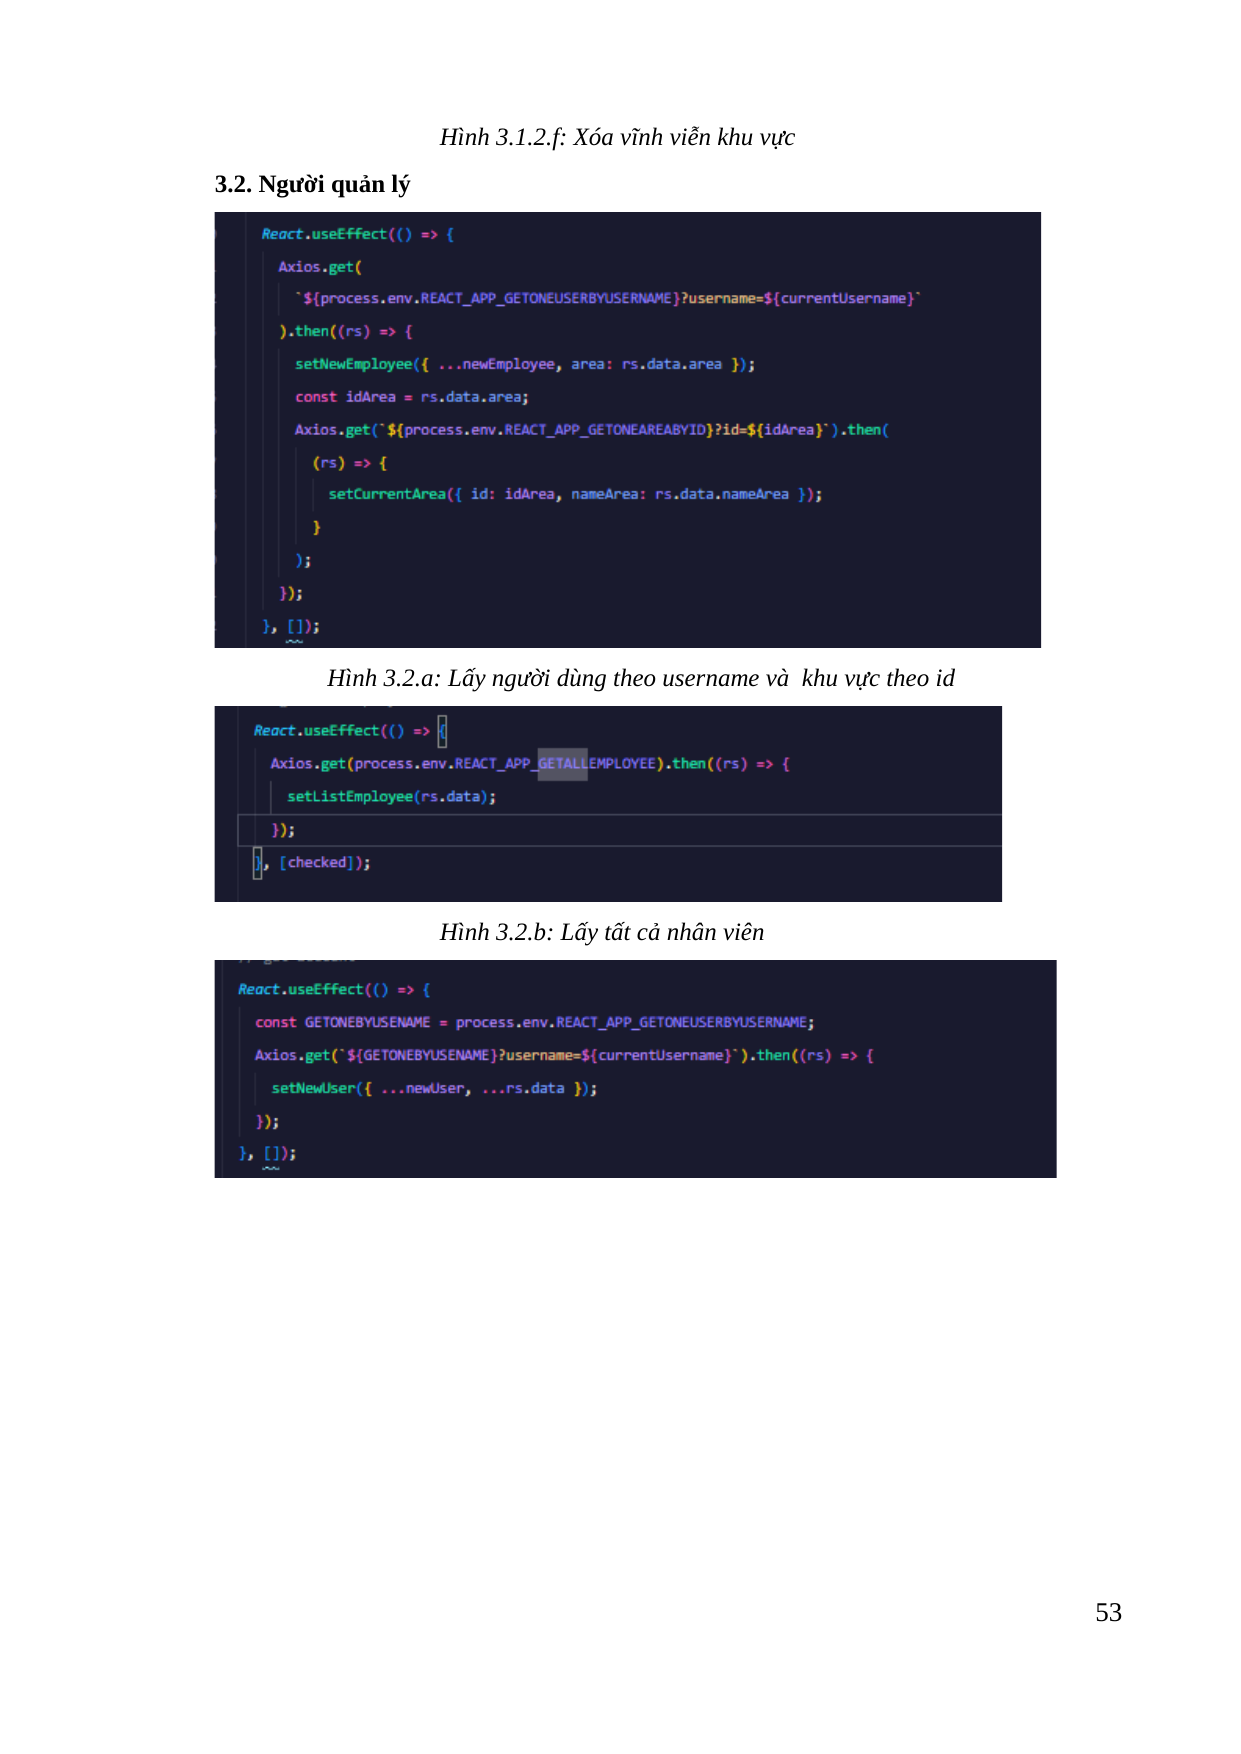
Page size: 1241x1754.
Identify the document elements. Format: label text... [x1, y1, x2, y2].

subtitle Hình 3.2.b: Lấy tất cả nhân viên [402, 917, 1122, 946]
picture [214, 706, 1003, 902]
picture [214, 960, 1057, 1178]
subtitle Hình 3.1.2.f: Xóa vĩnh viễn khu vực [402, 122, 1122, 150]
subtitle Hình 3.2.a: Lấy người dùng theo username và khu vực theo id [252, 663, 1122, 692]
picture [214, 212, 1042, 648]
subtitle 3.2. Người quản lý [177, 169, 1122, 198]
